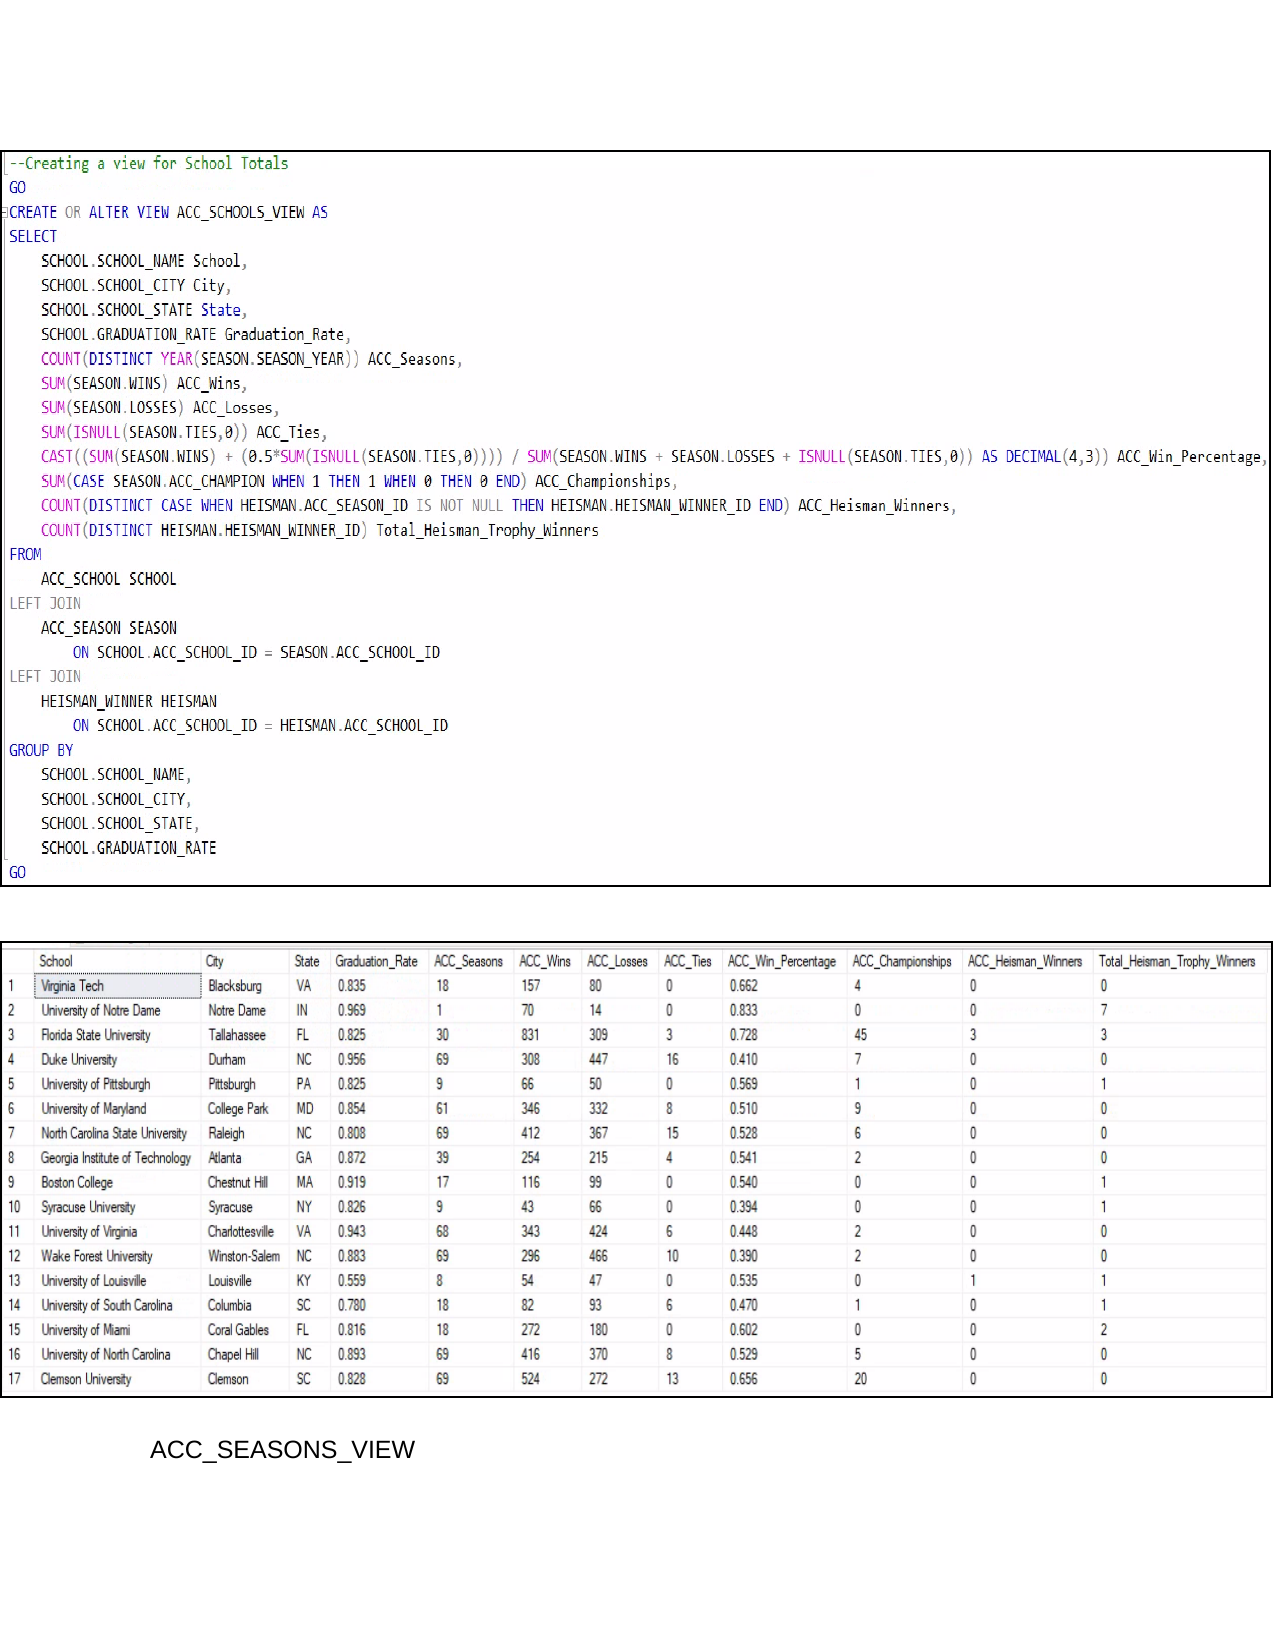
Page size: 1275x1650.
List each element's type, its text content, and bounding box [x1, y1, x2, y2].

text ACC_SEASONS_VIEW [150, 1435, 1125, 1463]
picture [2, 152, 1269, 885]
picture [2, 943, 1271, 1396]
